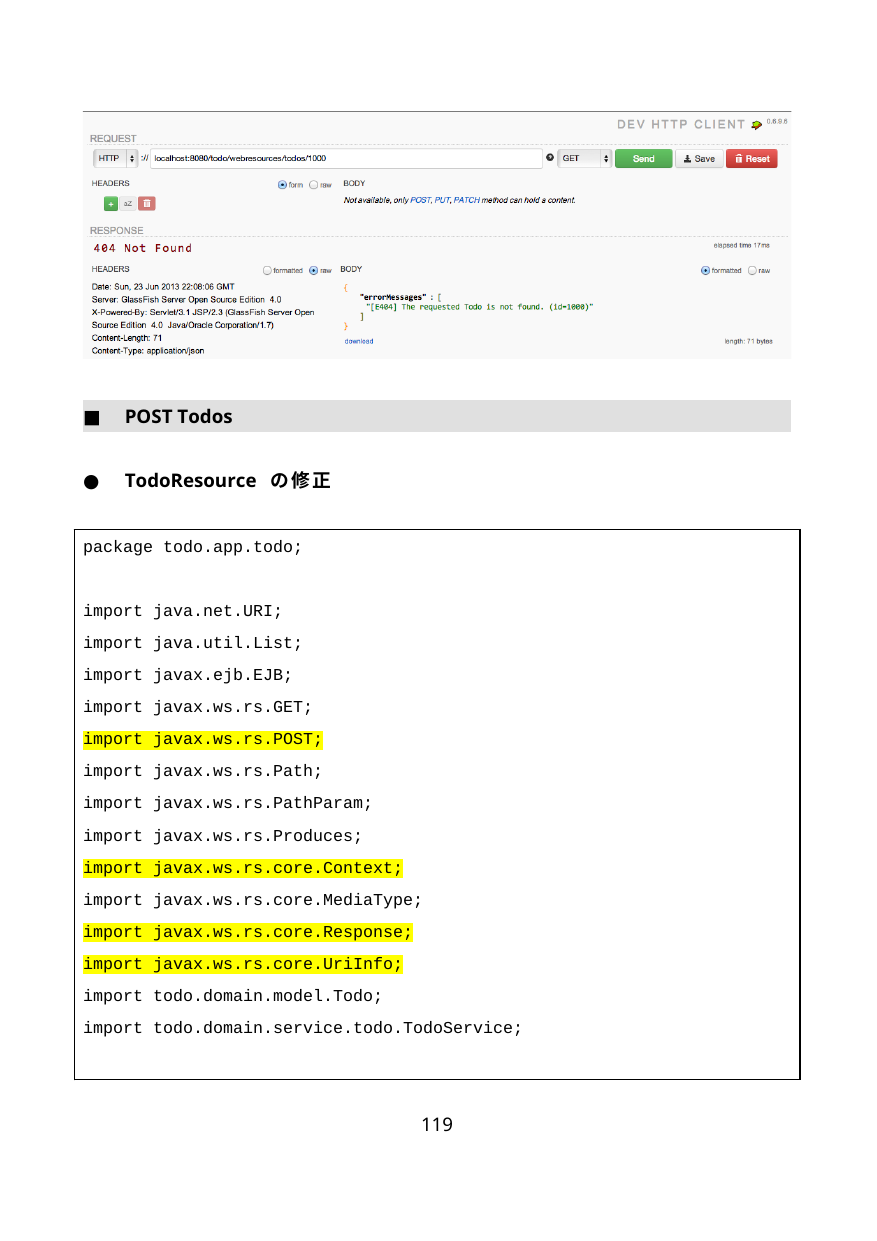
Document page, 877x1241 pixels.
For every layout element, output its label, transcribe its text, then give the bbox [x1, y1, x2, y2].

text import javax.ws.rs.GET; [83, 692, 791, 724]
text import javax.ws.rs.core.Context; [83, 853, 791, 885]
subtitle POST Todos [83, 400, 791, 432]
text import javax.ws.rs.PathParam; [83, 788, 791, 821]
text import todo.domain.model.Todo; [83, 981, 791, 1013]
text import javax.ws.rs.Produces; [83, 821, 791, 853]
text import javax.ws.rs.core.UriInfo; [83, 949, 791, 981]
text import java.net.URI; [83, 596, 791, 628]
text import java.util.List; [83, 628, 791, 660]
text import javax.ws.rs.Path; [83, 756, 791, 788]
text import javax.ws.rs.core.MediaType; [83, 885, 791, 917]
text import javax.ws.rs.POST; [83, 724, 791, 756]
text package todo.app.todo; [75, 530, 799, 564]
text import todo.domain.service.todo.TodoService; [83, 1013, 791, 1045]
text import javax.ejb.EJB; [83, 660, 791, 692]
text import javax.ws.rs.core.Response; [83, 917, 791, 949]
subtitle TodoResourceの修正 [83, 464, 791, 497]
picture [82, 111, 792, 359]
